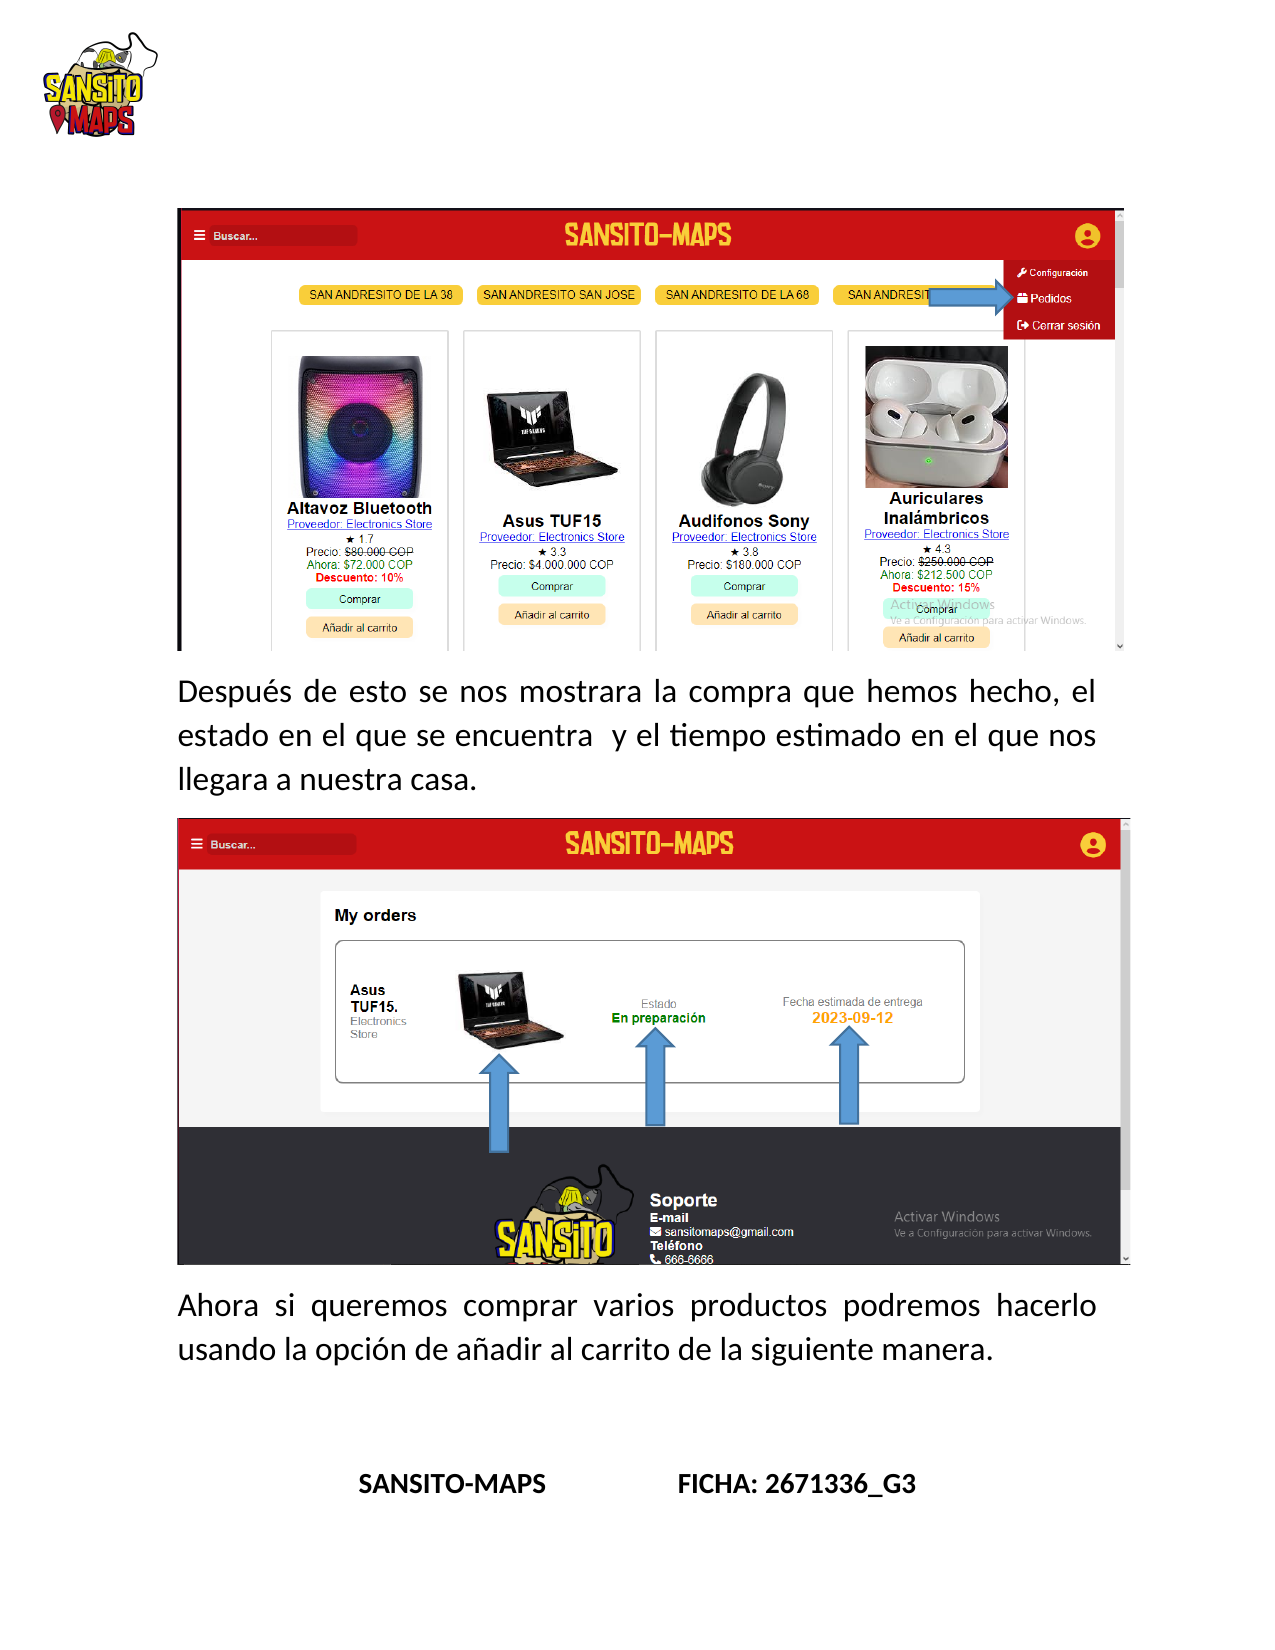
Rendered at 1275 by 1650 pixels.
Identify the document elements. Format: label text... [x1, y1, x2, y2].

picture [41, 31, 159, 138]
text Después de esto se nos mostrara la compra que hemos hecho, el estado en el que se encuentra y el tiempo estimado en el que nos llegara a nuestra casa. [177, 669, 1098, 798]
picture [177, 818, 1131, 1265]
text Ahora si queremos comprar varios productos podremos hacerlo usando la opción de añadir al carrito de la siguiente manera. [177, 1284, 1098, 1368]
picture [177, 208, 1124, 651]
